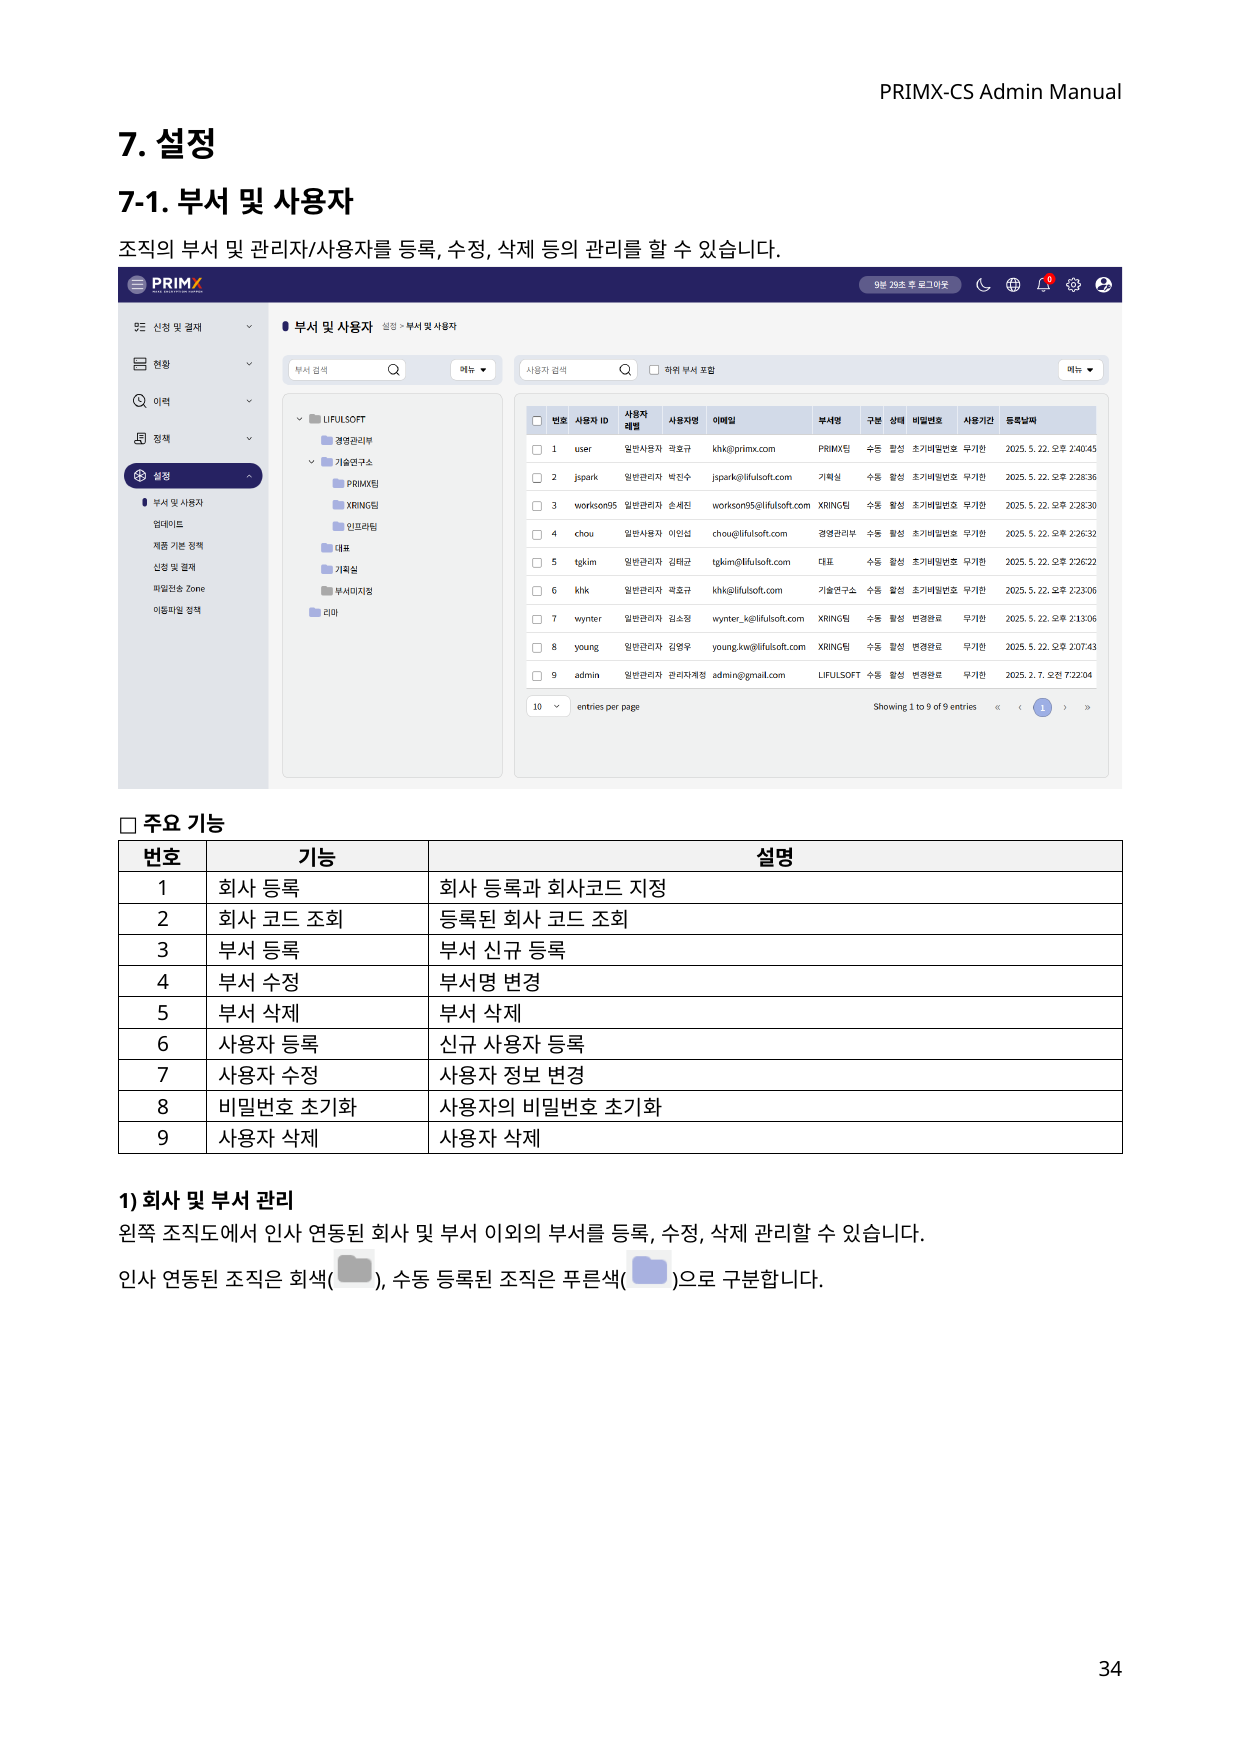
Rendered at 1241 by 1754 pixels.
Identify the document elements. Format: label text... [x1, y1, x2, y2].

picture [333, 1249, 375, 1288]
table_cell 1 [119, 872, 206, 902]
table_cell 부서 삭제 [429, 997, 1122, 1027]
table_cell 부서 등록 [207, 935, 428, 965]
text 조직의 부서 및 관리자/사용자를 등록, 수정, 삭제 등의 관리를 할 수 있습니다. [118, 233, 1122, 263]
table_header 기능 [207, 841, 428, 871]
table_cell 4 [119, 966, 206, 996]
text 인사 연동된 조직은 회색(), 수동 등록된 조직은 푸른색()으로 구분합니다. [118, 1249, 1122, 1293]
table_cell 부서 신규 등록 [429, 935, 1122, 965]
table_cell 부서 수정 [207, 966, 428, 996]
text 왼쪽 조직도에서 인사 연동된 회사 및 부서 이외의 부서를 등록, 수정, 삭제 관리할 수 있습니다. [118, 1217, 1122, 1247]
table_cell 회사 등록과 회사코드 지정 [429, 872, 1122, 902]
table_cell 2 [119, 904, 206, 934]
table_cell 사용자의 비밀번호 초기화 [429, 1091, 1122, 1121]
table_cell 5 [119, 997, 206, 1027]
text □ 주요 기능 [118, 807, 1122, 838]
subtitle 7-1. 부서 및 사용자 [118, 179, 1122, 221]
table_cell 신규 사용자 등록 [429, 1029, 1122, 1059]
subtitle 7. 설정 [118, 118, 1122, 167]
table_cell 사용자 수정 [207, 1060, 428, 1090]
text 1) 회사 및 부서 관리 [118, 1184, 1122, 1214]
table_cell 부서명 변경 [429, 966, 1122, 996]
table_cell 사용자 등록 [207, 1029, 428, 1059]
table_cell 8 [119, 1091, 206, 1121]
table_cell 회사 등록 [207, 872, 428, 902]
table_cell 사용자 정보 변경 [429, 1060, 1122, 1090]
picture [626, 1250, 672, 1288]
table_cell 등록된 회사 코드 조회 [429, 904, 1122, 934]
table_cell 부서 삭제 [207, 997, 428, 1027]
picture [118, 265, 1123, 789]
table_cell 사용자 삭제 [429, 1122, 1122, 1152]
table_cell 비밀번호 초기화 [207, 1091, 428, 1121]
table_cell 3 [119, 935, 206, 965]
table_header 설명 [429, 841, 1122, 871]
table_cell 9 [119, 1122, 206, 1152]
table_cell 7 [119, 1060, 206, 1090]
table_cell 6 [119, 1029, 206, 1059]
table_header 번호 [119, 841, 206, 871]
table_cell 회사 코드 조회 [207, 904, 428, 934]
table_cell 사용자 삭제 [207, 1122, 428, 1152]
